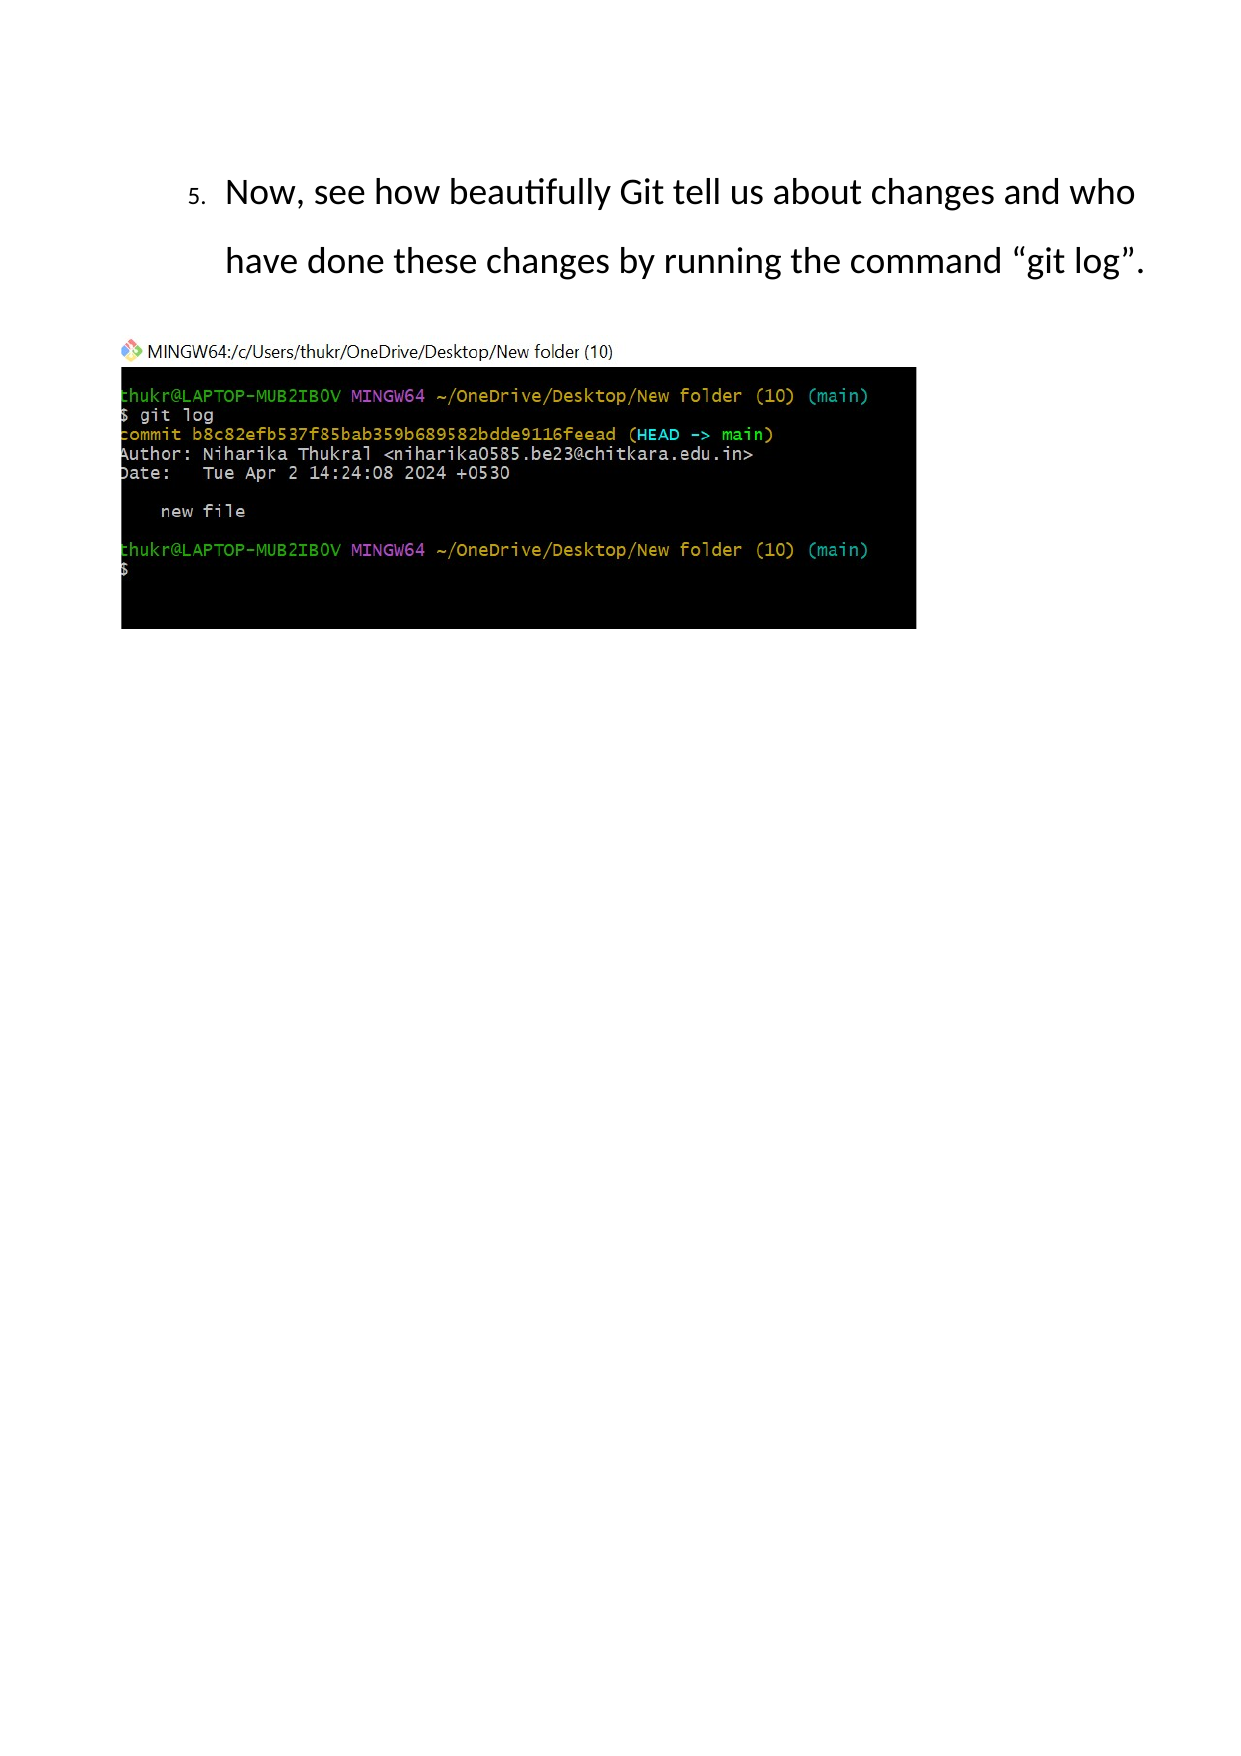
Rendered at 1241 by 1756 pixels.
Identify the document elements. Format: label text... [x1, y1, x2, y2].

list Now, see how beautifully Git tell us about changes and who have done these changes by running the command “git log”. [187, 168, 1148, 283]
picture [121, 335, 917, 629]
